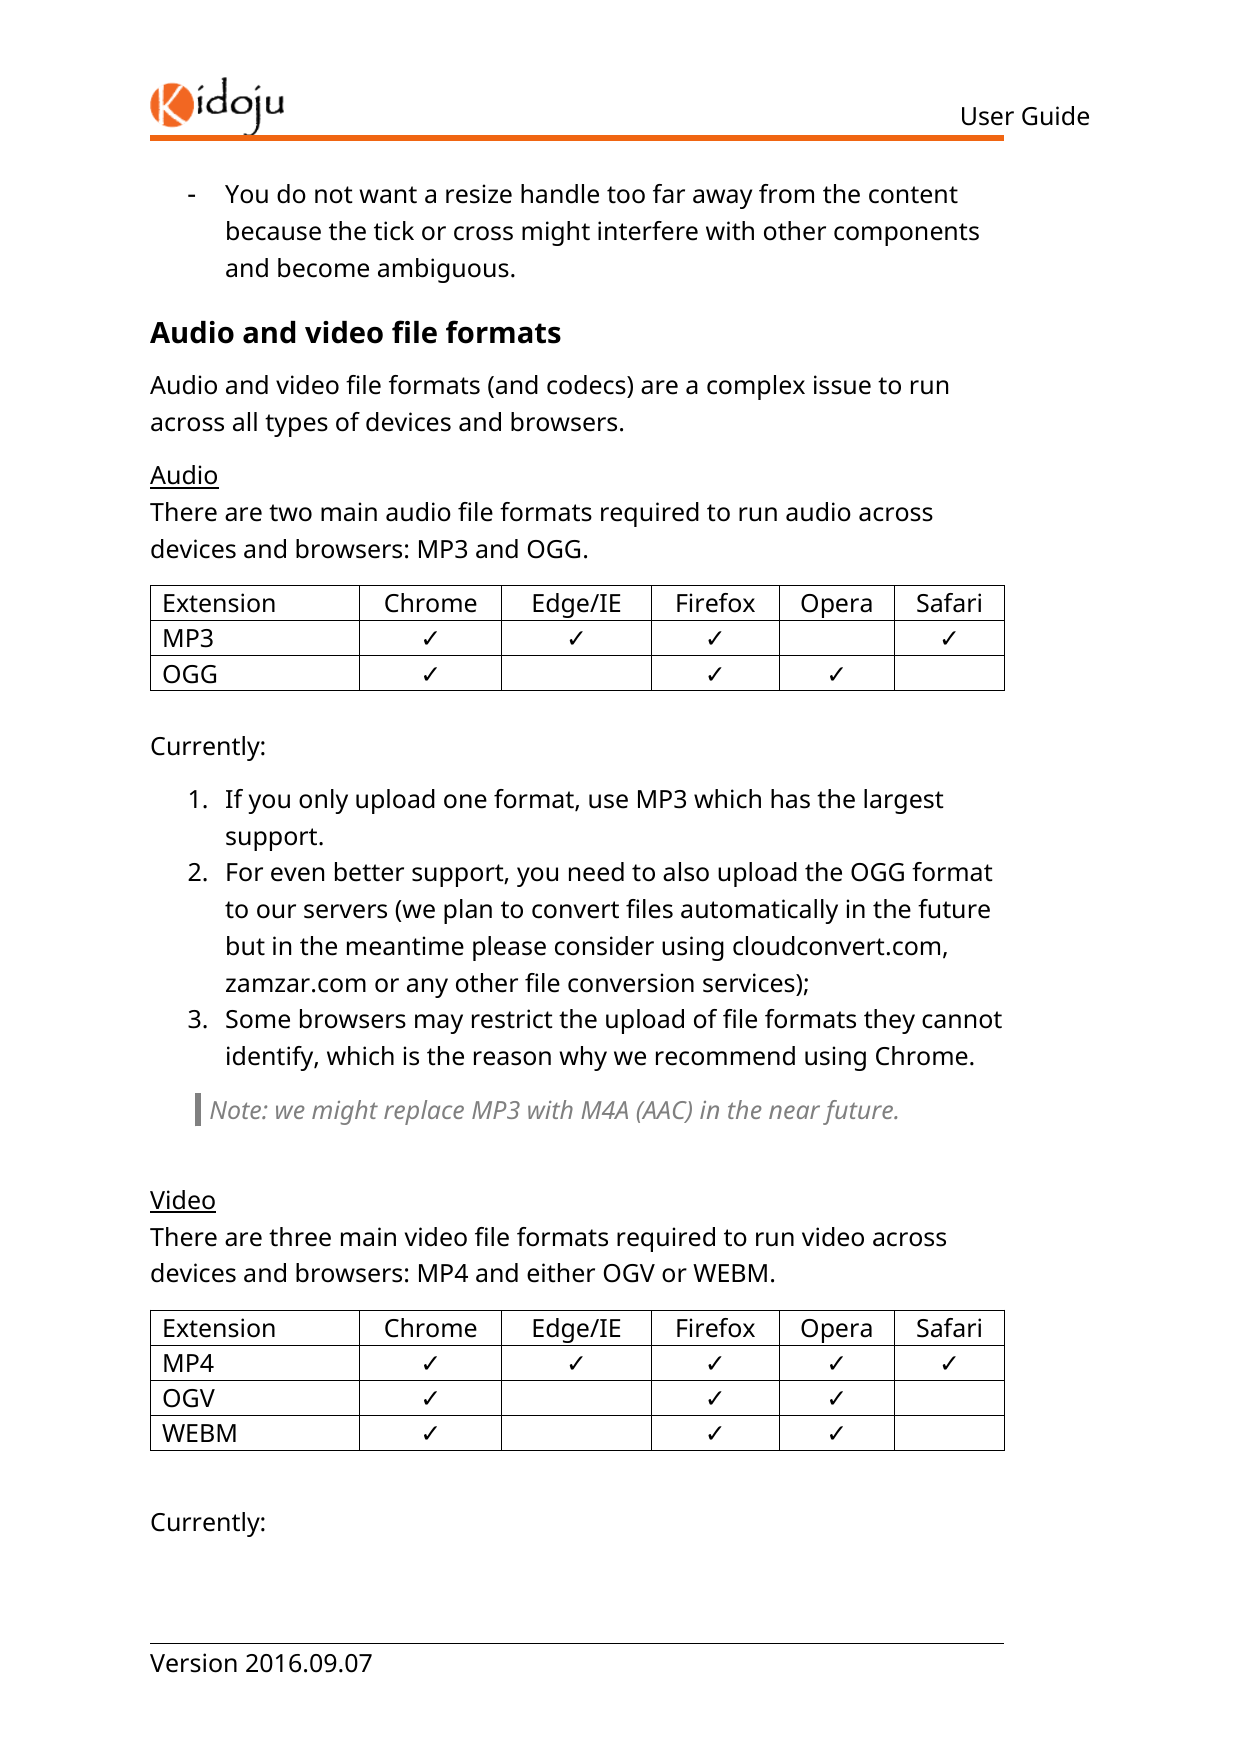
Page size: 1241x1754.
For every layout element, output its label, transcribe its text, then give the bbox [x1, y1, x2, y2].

table_cell ✓ [360, 1416, 501, 1450]
table_header Extension [151, 1311, 359, 1345]
table_header Firefox [652, 1311, 779, 1345]
text Note: we might replace MP3 with M4A (AAC) in the near future. [194, 1092, 1004, 1126]
table_cell [895, 1416, 1004, 1450]
table_cell ✓ [652, 1416, 779, 1450]
table_cell ✓ [780, 656, 894, 690]
list If you only upload one format, use MP3 which has the largest support. [187, 782, 1004, 852]
table_header Chrome [360, 1311, 501, 1345]
subtitle Audio [150, 458, 1004, 492]
subtitle Video [150, 1183, 1004, 1217]
text Currently: [150, 1504, 1004, 1538]
table_header Edge/IE [502, 586, 651, 620]
table_cell ✓ [895, 621, 1004, 655]
text Currently: [150, 691, 1004, 762]
subtitle Audio and video file formats [150, 312, 1004, 352]
table_cell ✓ [360, 1346, 501, 1380]
picture [150, 76, 284, 135]
table_cell [895, 1381, 1004, 1415]
table_header Firefox [652, 586, 779, 620]
text There are three main video file formats required to run video across devices and browsers: MP4 and either OGV or WEBM. [150, 1219, 1004, 1290]
table_cell OGG [151, 656, 359, 690]
table_header Opera [780, 586, 894, 620]
table_cell ✓ [780, 1381, 894, 1415]
table_cell ✓ [780, 1346, 894, 1380]
table_header Edge/IE [502, 1311, 651, 1345]
table_cell ✓ [652, 1346, 779, 1380]
table_cell WEBM [151, 1416, 359, 1450]
table_cell ✓ [360, 656, 501, 690]
table_cell ✓ [652, 656, 779, 690]
table_cell [895, 656, 1004, 690]
text Audio and video file formats (and codecs) are a complex issue to run across all types of devices and browsers. [150, 368, 1004, 439]
table_header Chrome [360, 586, 501, 620]
list Some browsers may restrict the upload of file formats they cannot identify, which is the reason why we recommend using Chrome. [187, 1002, 1004, 1073]
table_header Extension [151, 586, 359, 620]
table_cell ✓ [652, 621, 779, 655]
table_header Safari [895, 1311, 1004, 1345]
table_cell [502, 1381, 651, 1415]
table_cell ✓ [780, 1416, 894, 1450]
table_cell MP3 [151, 621, 359, 655]
table_cell [502, 656, 651, 690]
table_cell ✓ [895, 1346, 1004, 1380]
table_cell ✓ [502, 621, 651, 655]
table_cell [502, 1416, 651, 1450]
table_cell ✓ [652, 1381, 779, 1415]
table_cell ✓ [360, 621, 501, 655]
text There are two main audio file formats required to run audio across devices and browsers: MP3 and OGG. [150, 495, 1004, 566]
table_cell MP4 [151, 1346, 359, 1380]
list You do not want a resize handle too far away from the content because the tick or cross might interfere with other components and become ambiguous. [187, 177, 1004, 285]
list For even better support, you need to also upload the OGG format to our servers (we plan to convert files automatically in the future but in the meantime please consider using cloudconvert.com, zamzar.com or any other file conversion services); [187, 855, 1004, 999]
table_cell ✓ [502, 1346, 651, 1380]
table_header Opera [780, 1311, 894, 1345]
table_header Safari [895, 586, 1004, 620]
table_cell OGV [151, 1381, 359, 1415]
table_cell [780, 621, 894, 655]
table_cell ✓ [360, 1381, 501, 1415]
